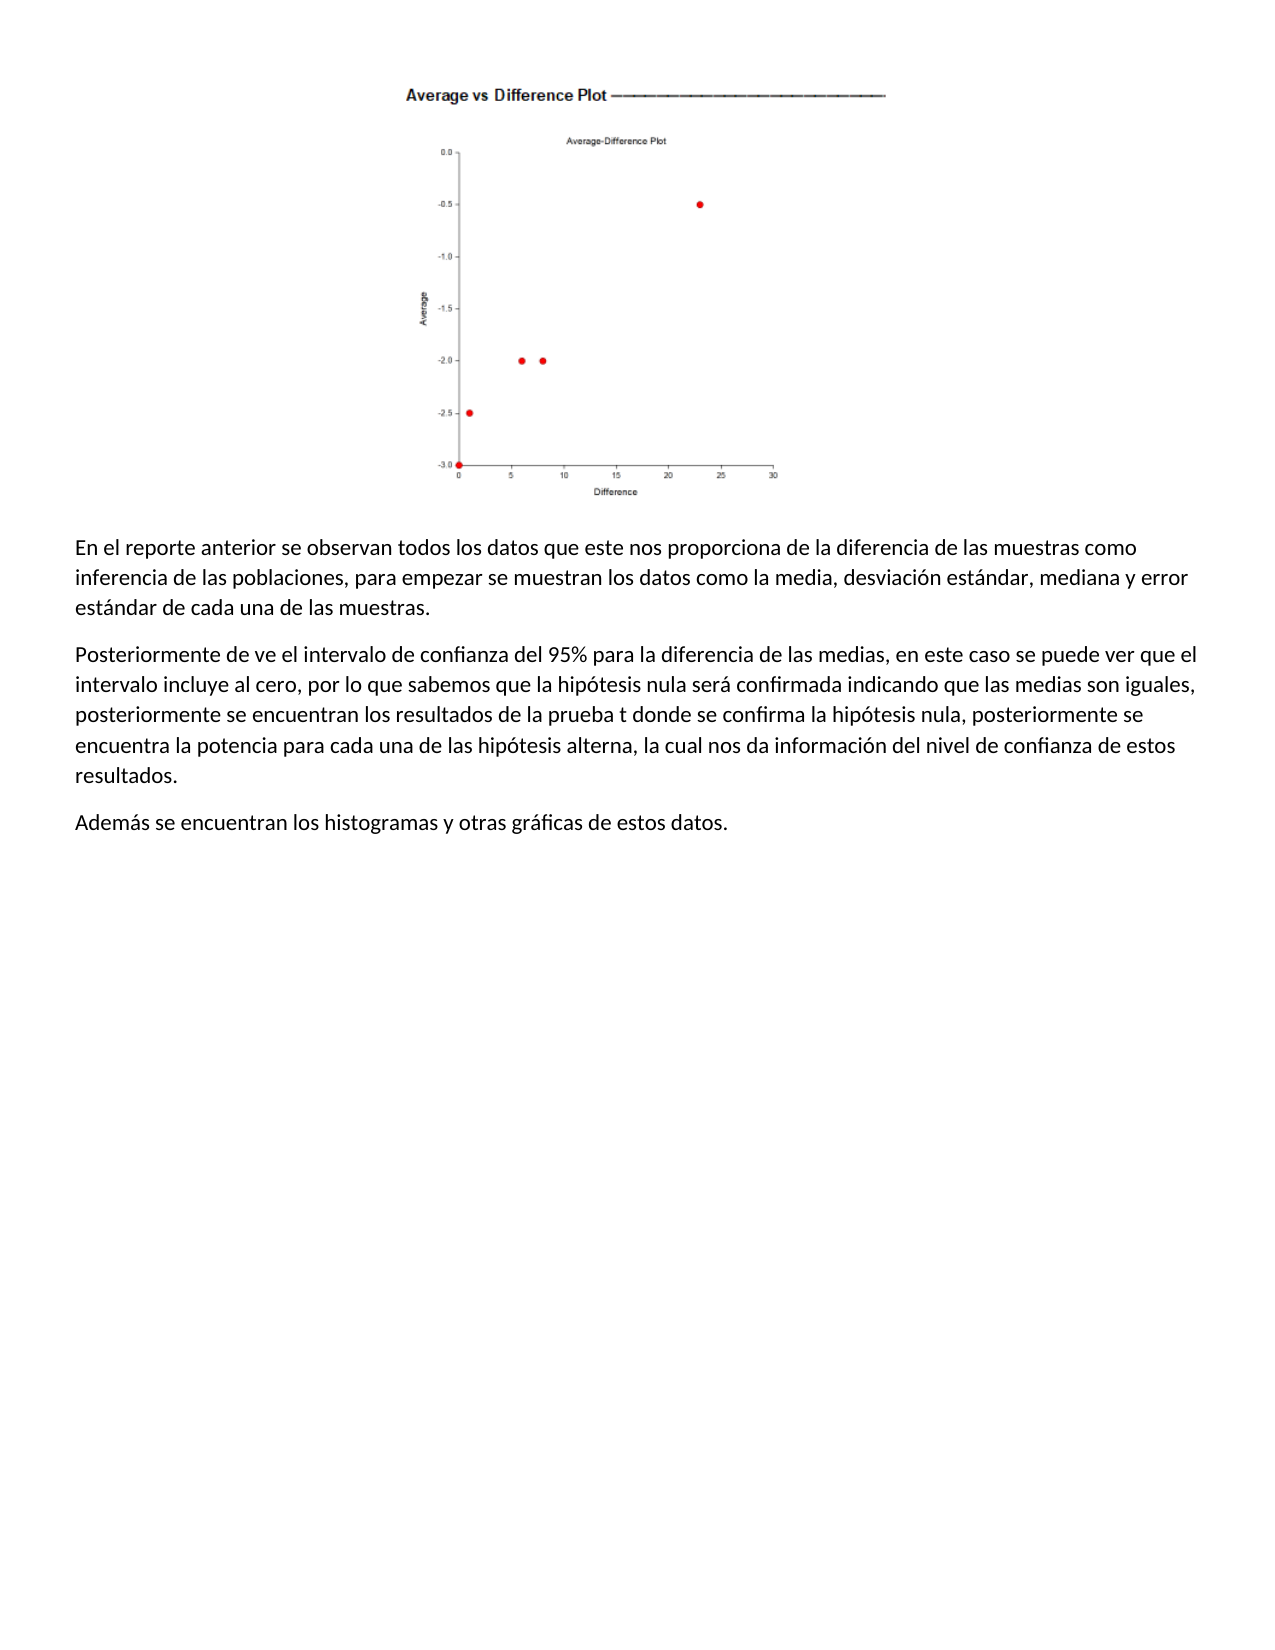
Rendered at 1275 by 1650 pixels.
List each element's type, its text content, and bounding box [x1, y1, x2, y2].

text Además se encuentran los histogramas y otras gráficas de estos datos. [75, 808, 1200, 836]
text En el reporte anterior se observan todos los datos que este nos proporciona de la diferencia de las muestras como inferencia de las poblaciones, para empezar se muestran los datos como la media, desviación estándar, mediana y error estándar de cada una de las muestras. [75, 533, 1200, 621]
picture [389, 75, 886, 514]
text Posteriormente de ve el intervalo de confianza del 95% para la diferencia de las medias, en este caso se puede ver que el intervalo incluye al cero, por lo que sabemos que la hipótesis nula será confirmada indicando que las medias son iguales, posteriormente se encuentran los resultados de la prueba t donde se confirma la hipótesis nula, posteriormente se encuentra la potencia para cada una de las hipótesis alterna, la cual nos da información del nivel de confianza de estos resultados. [75, 640, 1200, 789]
